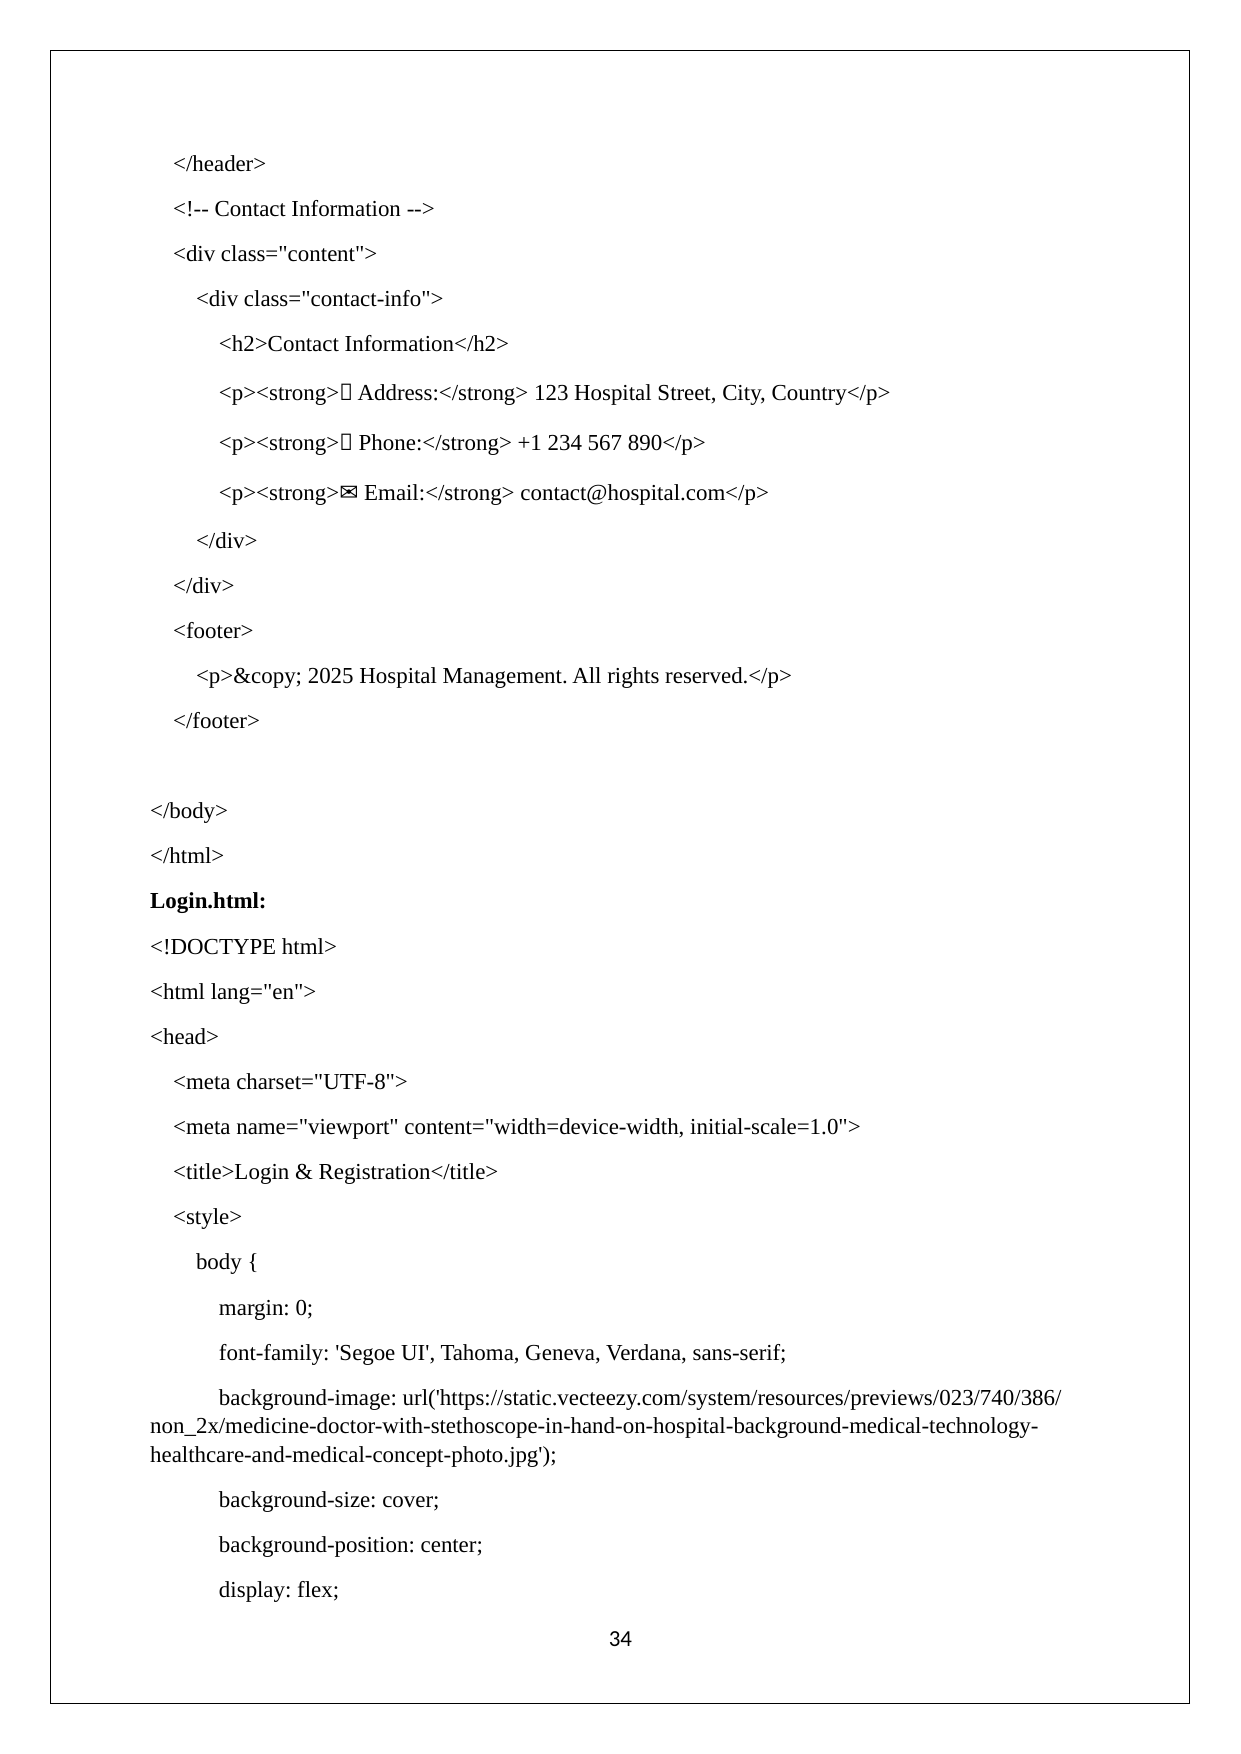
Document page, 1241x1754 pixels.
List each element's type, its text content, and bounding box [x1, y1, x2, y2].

text <meta name="viewport" content="width=device-width, initial-scale=1.0"> [150, 1113, 1090, 1139]
text </html> [150, 842, 1090, 869]
text <title>Login & Registration</title> [150, 1158, 1090, 1184]
text </div> [150, 572, 1090, 598]
text Login.html: [150, 888, 1090, 914]
text background-size: cover; [150, 1486, 1090, 1512]
text <h2>Contact Information</h2> [150, 330, 1090, 357]
text <div class="content"> [150, 240, 1090, 267]
text <p><strong>✉️ Email:</strong> contact@hospital.com</p> [150, 476, 1090, 508]
text font-family: 'Segoe UI', Tahoma, Geneva, Verdana, sans-serif; [150, 1339, 1090, 1365]
text <p>&copy; 2025 Hospital Management. All rights reserved.</p> [150, 662, 1090, 688]
text </div> [150, 527, 1090, 553]
text </header> [150, 150, 1090, 176]
text <!-- Contact Information --> [150, 195, 1090, 221]
text <p><strong>📞 Phone:</strong> +1 234 567 890</p> [150, 426, 1090, 457]
text <footer> [150, 617, 1090, 643]
text background-position: center; [150, 1531, 1090, 1557]
text margin: 0; [150, 1293, 1090, 1320]
text <meta charset="UTF-8"> [150, 1068, 1090, 1094]
text background-image: url('https://static.vecteezy.com/system/resources/previews/023/740/386/non_2x/medicine-doctor-with-stethoscope-in-hand-on-hospital-background-medical-technology-healthcare-and-medical-concept-photo.jpg'); [150, 1384, 1090, 1467]
text <div class="contact-info"> [150, 285, 1090, 312]
text </body> [150, 797, 1090, 824]
text </footer> [150, 707, 1090, 733]
text display: flex; [150, 1576, 1090, 1602]
text <html lang="en"> [150, 978, 1090, 1004]
text <!DOCTYPE html> [150, 933, 1090, 959]
text <style> [150, 1203, 1090, 1230]
text body { [150, 1248, 1090, 1275]
text <head> [150, 1023, 1090, 1049]
text <p><strong>📍 Address:</strong> 123 Hospital Street, City, Country</p> [150, 376, 1090, 407]
